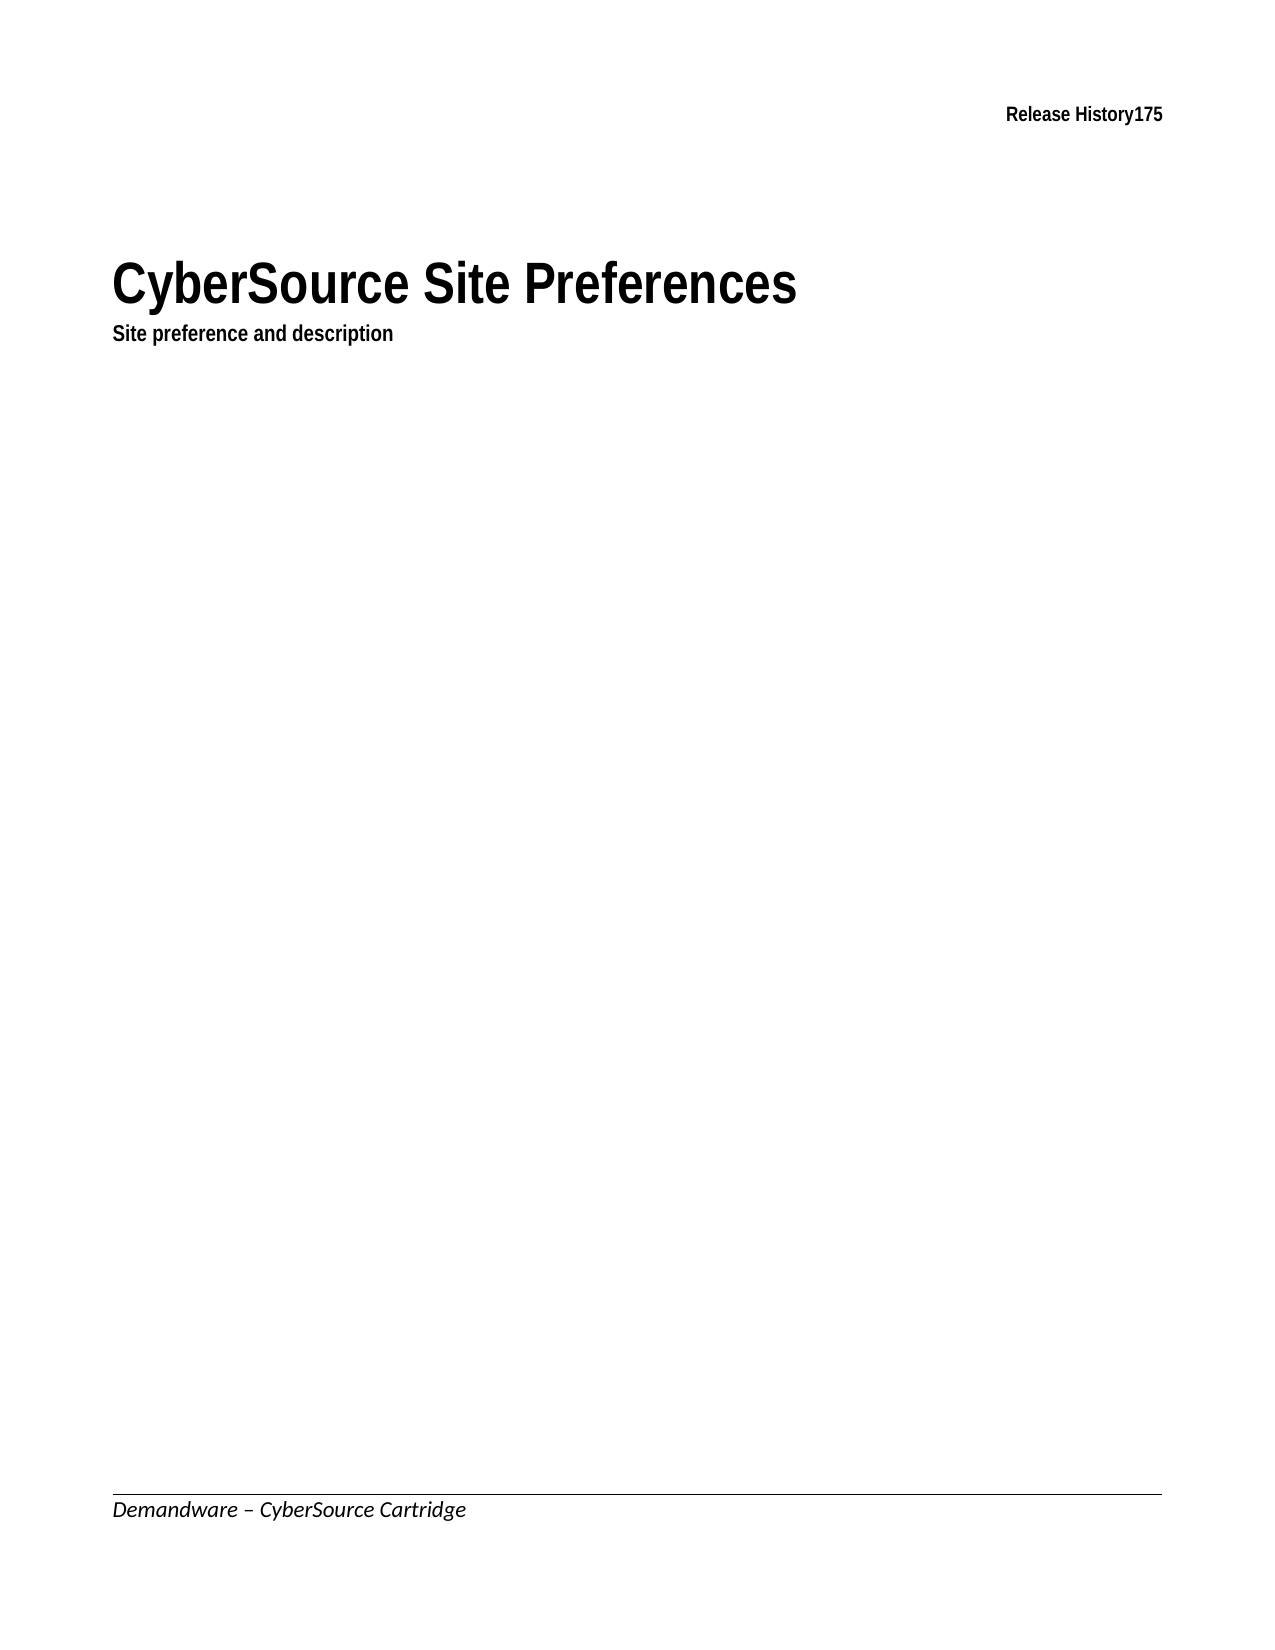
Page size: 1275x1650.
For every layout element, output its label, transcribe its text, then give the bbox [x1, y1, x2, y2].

subtitle Site preference and description [112, 199, 1162, 346]
subtitle CyberSource Site Preferences [112, 249, 798, 316]
